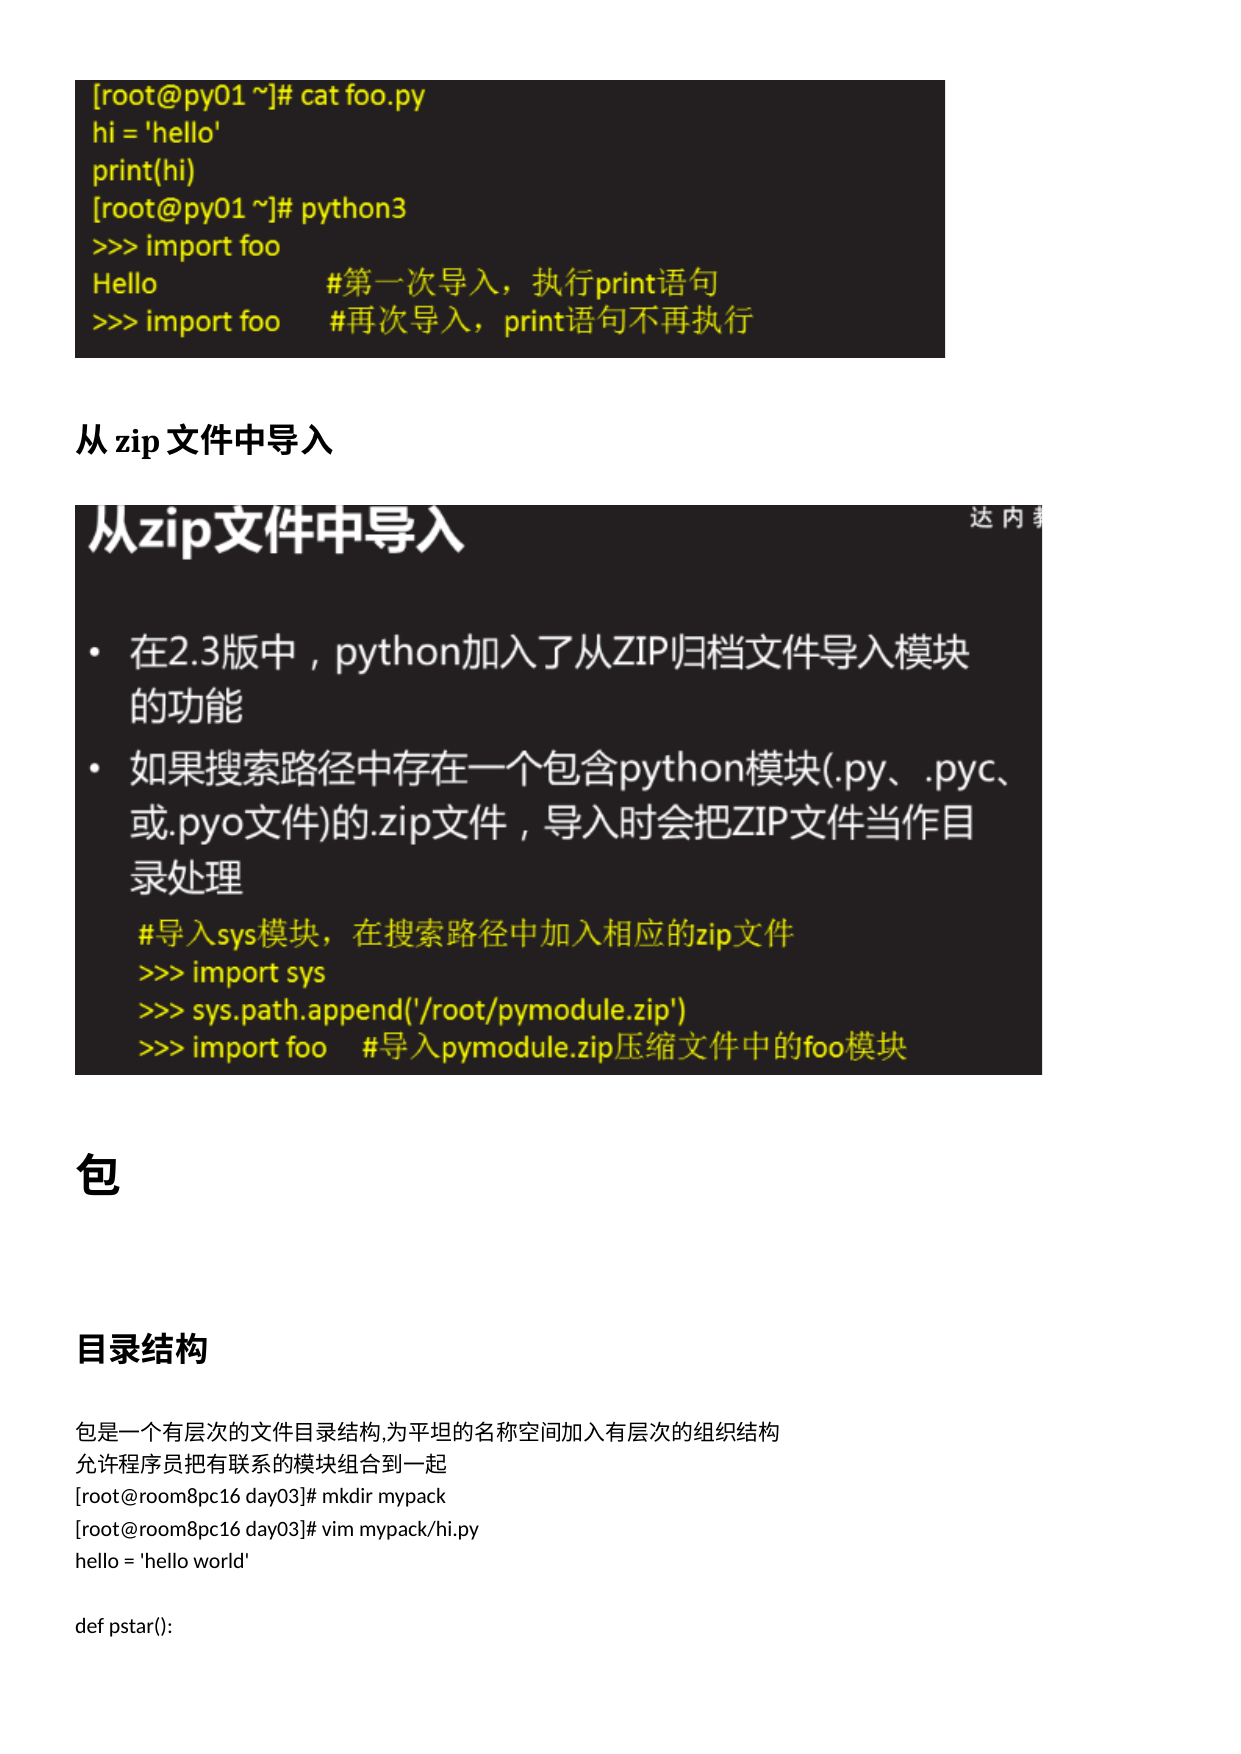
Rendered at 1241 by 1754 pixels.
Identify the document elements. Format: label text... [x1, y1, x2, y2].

text 包是一个有层次的文件目录结构,为平坦的名称空间加入有层次的组织结构 [75, 1414, 1165, 1447]
text [root@room8pc16 day03]# vim mypack/hi.py [75, 1512, 1165, 1544]
picture [75, 505, 1043, 1075]
text def pstar(): [75, 1609, 1165, 1642]
subtitle 包 [75, 1123, 1165, 1221]
picture [75, 80, 946, 358]
text 允许程序员把有联系的模块组合到一起 [75, 1447, 1165, 1479]
text hello = 'hello world' [75, 1544, 1165, 1577]
subtitle 目录结构 [75, 1314, 1165, 1379]
subtitle 从zip文件中导入 [75, 406, 1165, 471]
text [root@room8pc16 day03]# mkdir mypack [75, 1479, 1165, 1512]
